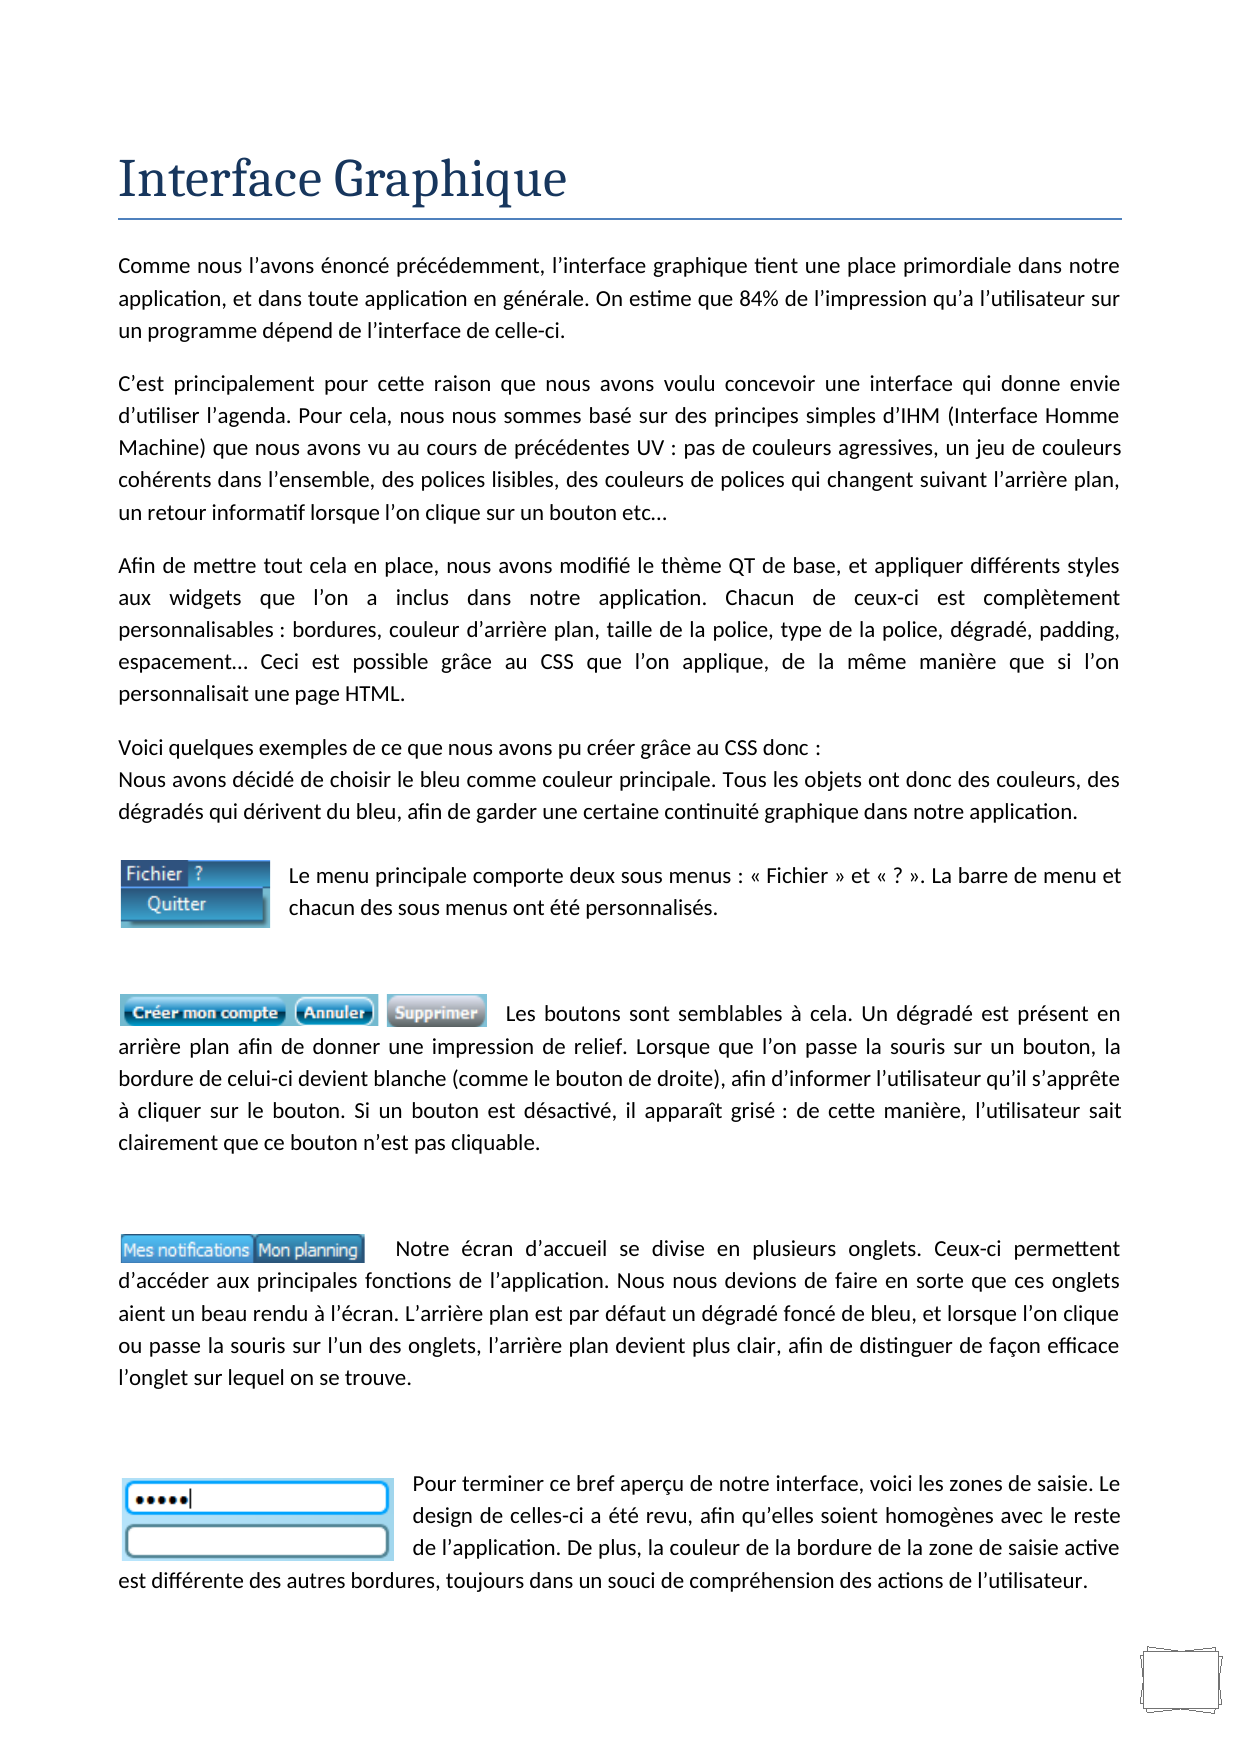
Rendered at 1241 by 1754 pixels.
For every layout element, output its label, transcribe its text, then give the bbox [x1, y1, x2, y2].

text Le menu principale comporte deux sous menus : « Fichier » et « ? ». La barre de menu et chacun des sous menus ont été personnalisés. [270, 861, 1122, 922]
title Interface Graphique [118, 148, 1122, 218]
picture [252, 1478, 393, 1559]
text Voici quelques exemples de ce que nous avons pu créer grâce au CSS donc : [118, 733, 1122, 761]
text Comme nous l’avons énoncé précédemment, l’interface graphique tient une place primordiale dans notre application, et dans toute application en générale. On estime que 84% de l’impression qu’a l’utilisateur sur un programme dépend de l’interface de celle-ci. [118, 252, 1122, 344]
picture [120, 994, 379, 1025]
text Notre écran d’accueil se divise en plusieurs onglets. Ceux-ci permettent d’accéder aux principales fonctions de l’application. Nous nous devions de faire en sorte que ces onglets aient un beau rendu à l’écran. L’arrière plan est par défaut un dégradé foncé de bleu, et lorsque l’on clique ou passe la souris sur l’un des onglets, l’arrière plan devient plus clair, afin de distinguer de façon efficace l’onglet sur lequel on se trouve. [118, 1234, 1122, 1391]
picture [120, 1234, 364, 1262]
picture [120, 860, 270, 925]
text Afin de mettre tout cela en place, nous avons modifié le thème QT de base, et appliquer différents styles aux widgets que l’on a inclus dans notre application. Chacun de ceux-ci est complètement personnalisables : bordures, couleur d’arrière plan, taille de la police, type de la police, dégradé, padding, espacement… Ceci est possible grâce au CSS que l’on applique, de la même manière que si l’on personnalisait une page HTML. [118, 551, 1122, 708]
picture [386, 994, 487, 1025]
text Nous avons décidé de choisir le bleu comme couleur principale. Tous les objets ont donc des couleurs, des dégradés qui dérivent du bleu, afin de garder une certaine continuité graphique dans notre application. [118, 765, 1122, 825]
text Pour terminer ce bref aperçu de notre interface, voici les zones de saisie. Le design de celles-ci a été revu, afin qu’elles soient homogènes avec le reste de l’application. De plus, la couleur de la bordure de la zone de saisie active est différente des autres bordures, toujours dans un souci de compréhension des actions de l’utilisateur. [118, 1469, 1122, 1594]
text C’est principalement pour cette raison que nous avons voulu concevoir une interface qui donne envie d’utiliser l’agenda. Pour cela, nous nous sommes basé sur des principes simples d’IHM (Interface Homme Machine) que nous avons vu au cours de précédentes UV : pas de couleurs agressives, un jeu de couleurs cohérents dans l’ensemble, des polices lisibles, des couleurs de polices qui changent suivant l’arrière plan, un retour informatif lorsque l’on clique sur un bouton etc… [118, 369, 1122, 526]
text Les boutons sont semblables à cela. Un dégradé est présent en arrière plan afin de donner une impression de relief. Lorsque que l’on passe la souris sur un bouton, la bordure de celui-ci devient blanche (comme le bouton de droite), afin d’informer l’utilisateur qu’il s’apprête à cliquer sur le bouton. Si un bouton est désactivé, il apparaît grisé : de cette manière, l’utilisateur sait clairement que ce bouton n’est pas cliquable. [118, 999, 1122, 1156]
